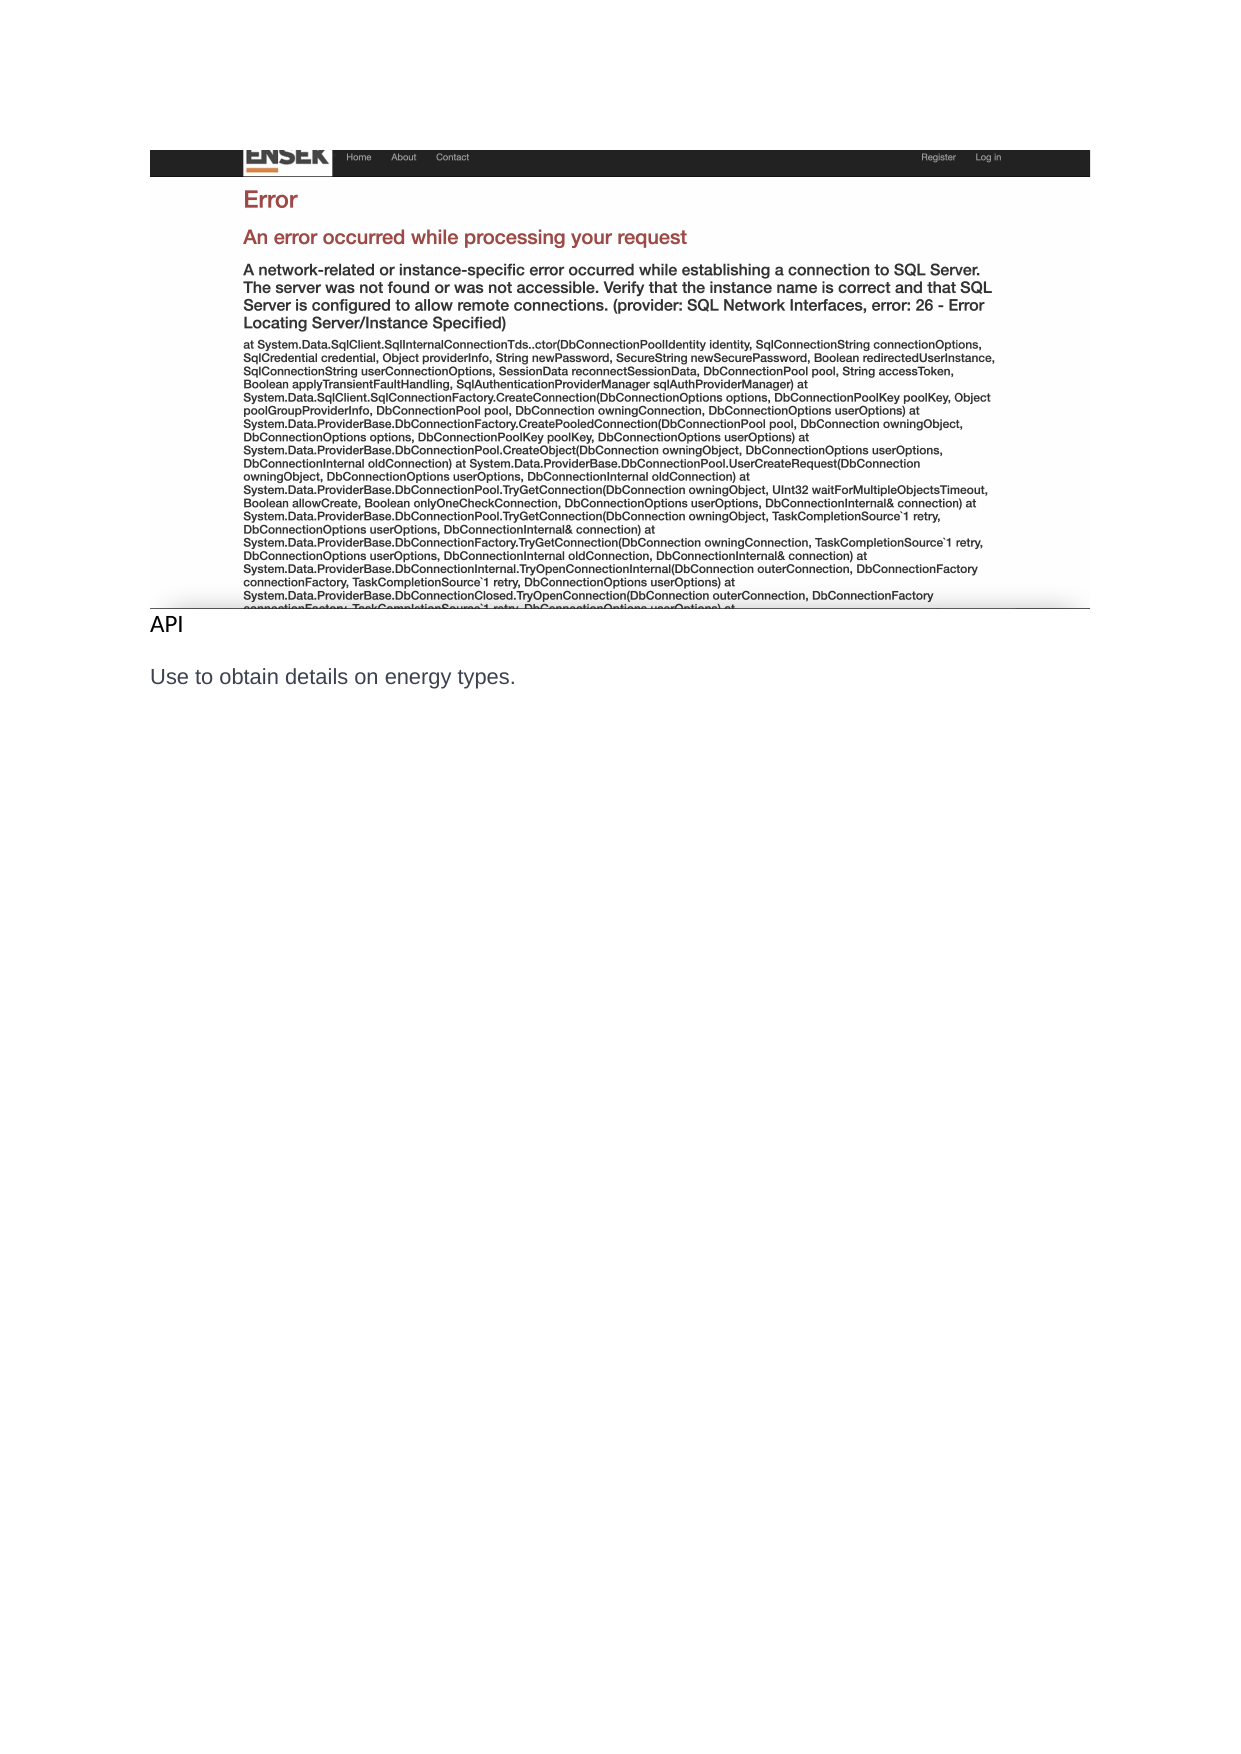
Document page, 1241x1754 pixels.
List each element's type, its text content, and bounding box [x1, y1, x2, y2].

picture [150, 150, 1091, 609]
text API [150, 609, 1090, 639]
text Use to obtain details on energy types. [150, 664, 1090, 689]
